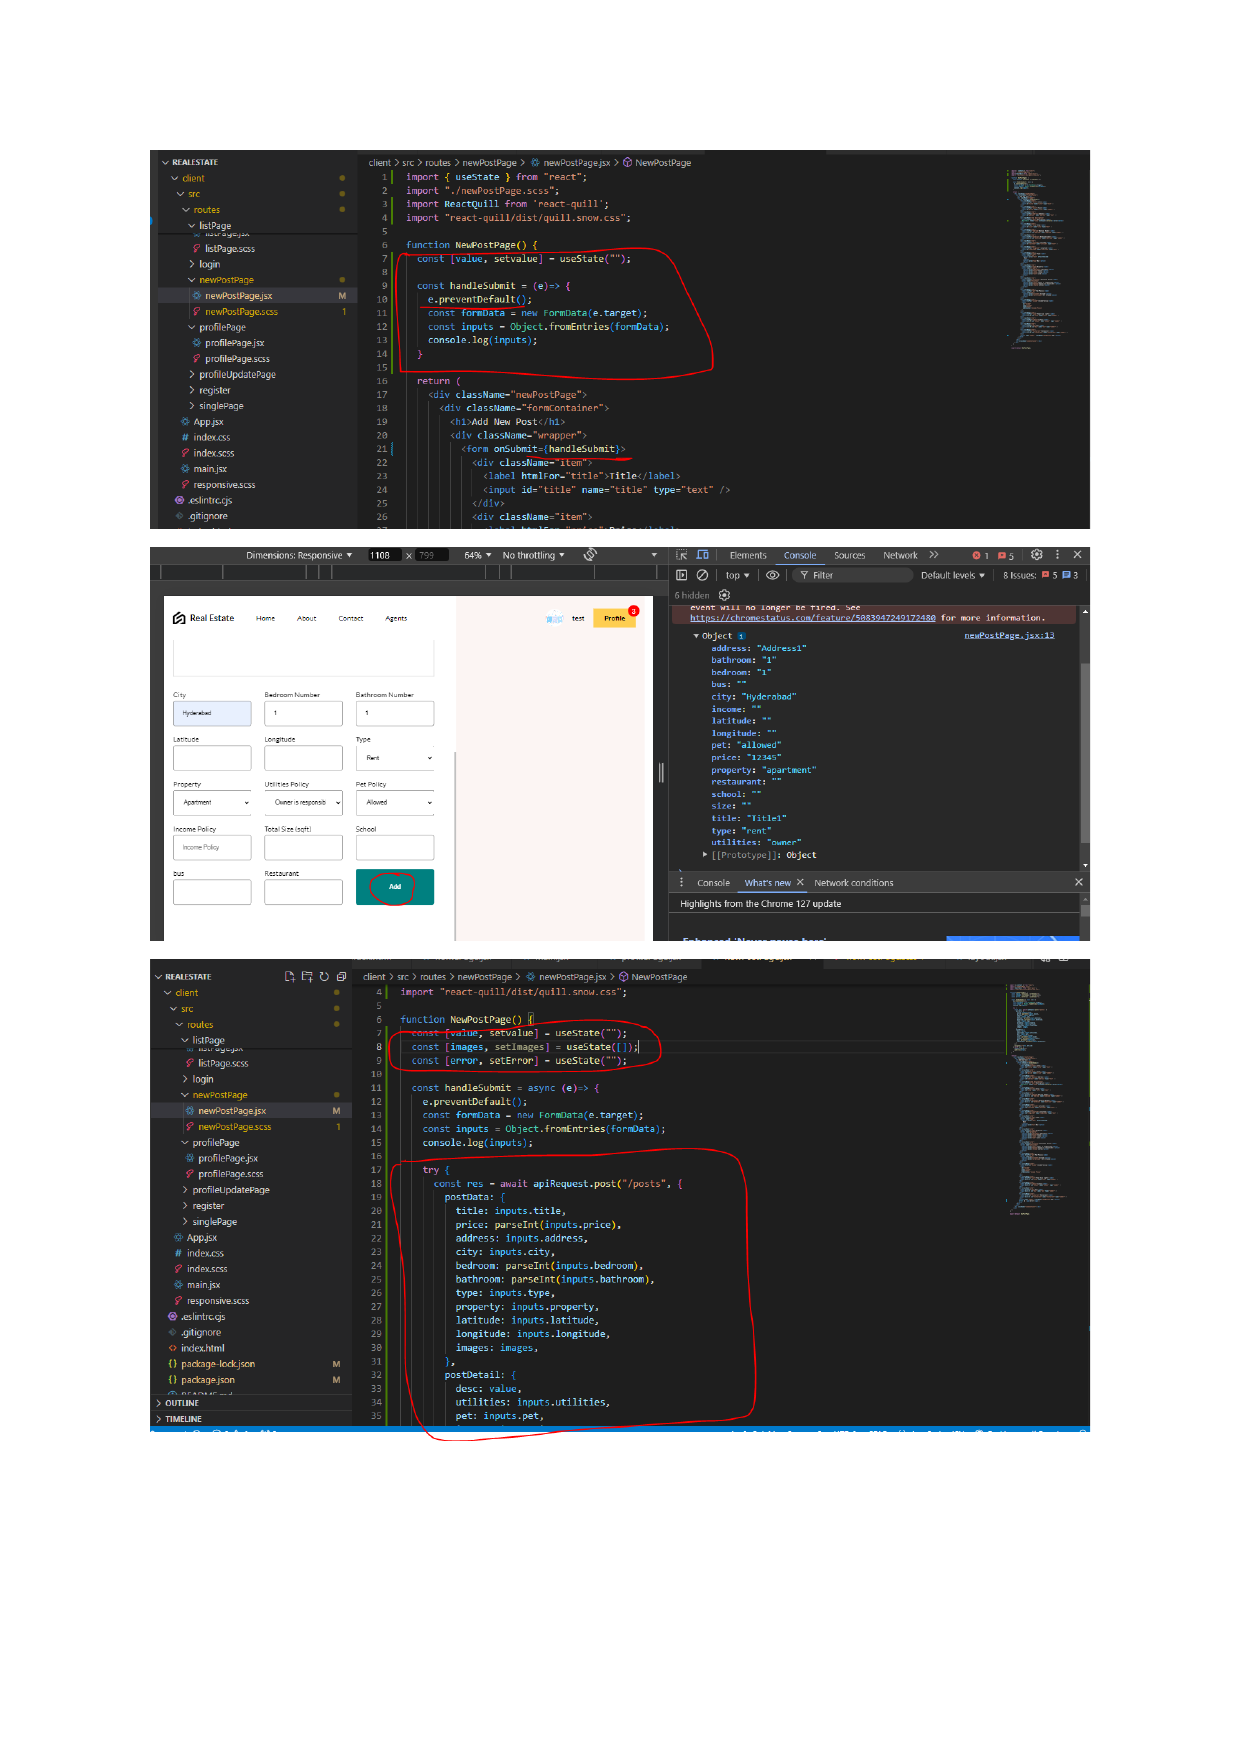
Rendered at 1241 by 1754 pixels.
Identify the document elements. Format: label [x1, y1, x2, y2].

picture [150, 959, 1091, 1441]
picture [150, 547, 1091, 941]
picture [150, 150, 1091, 529]
